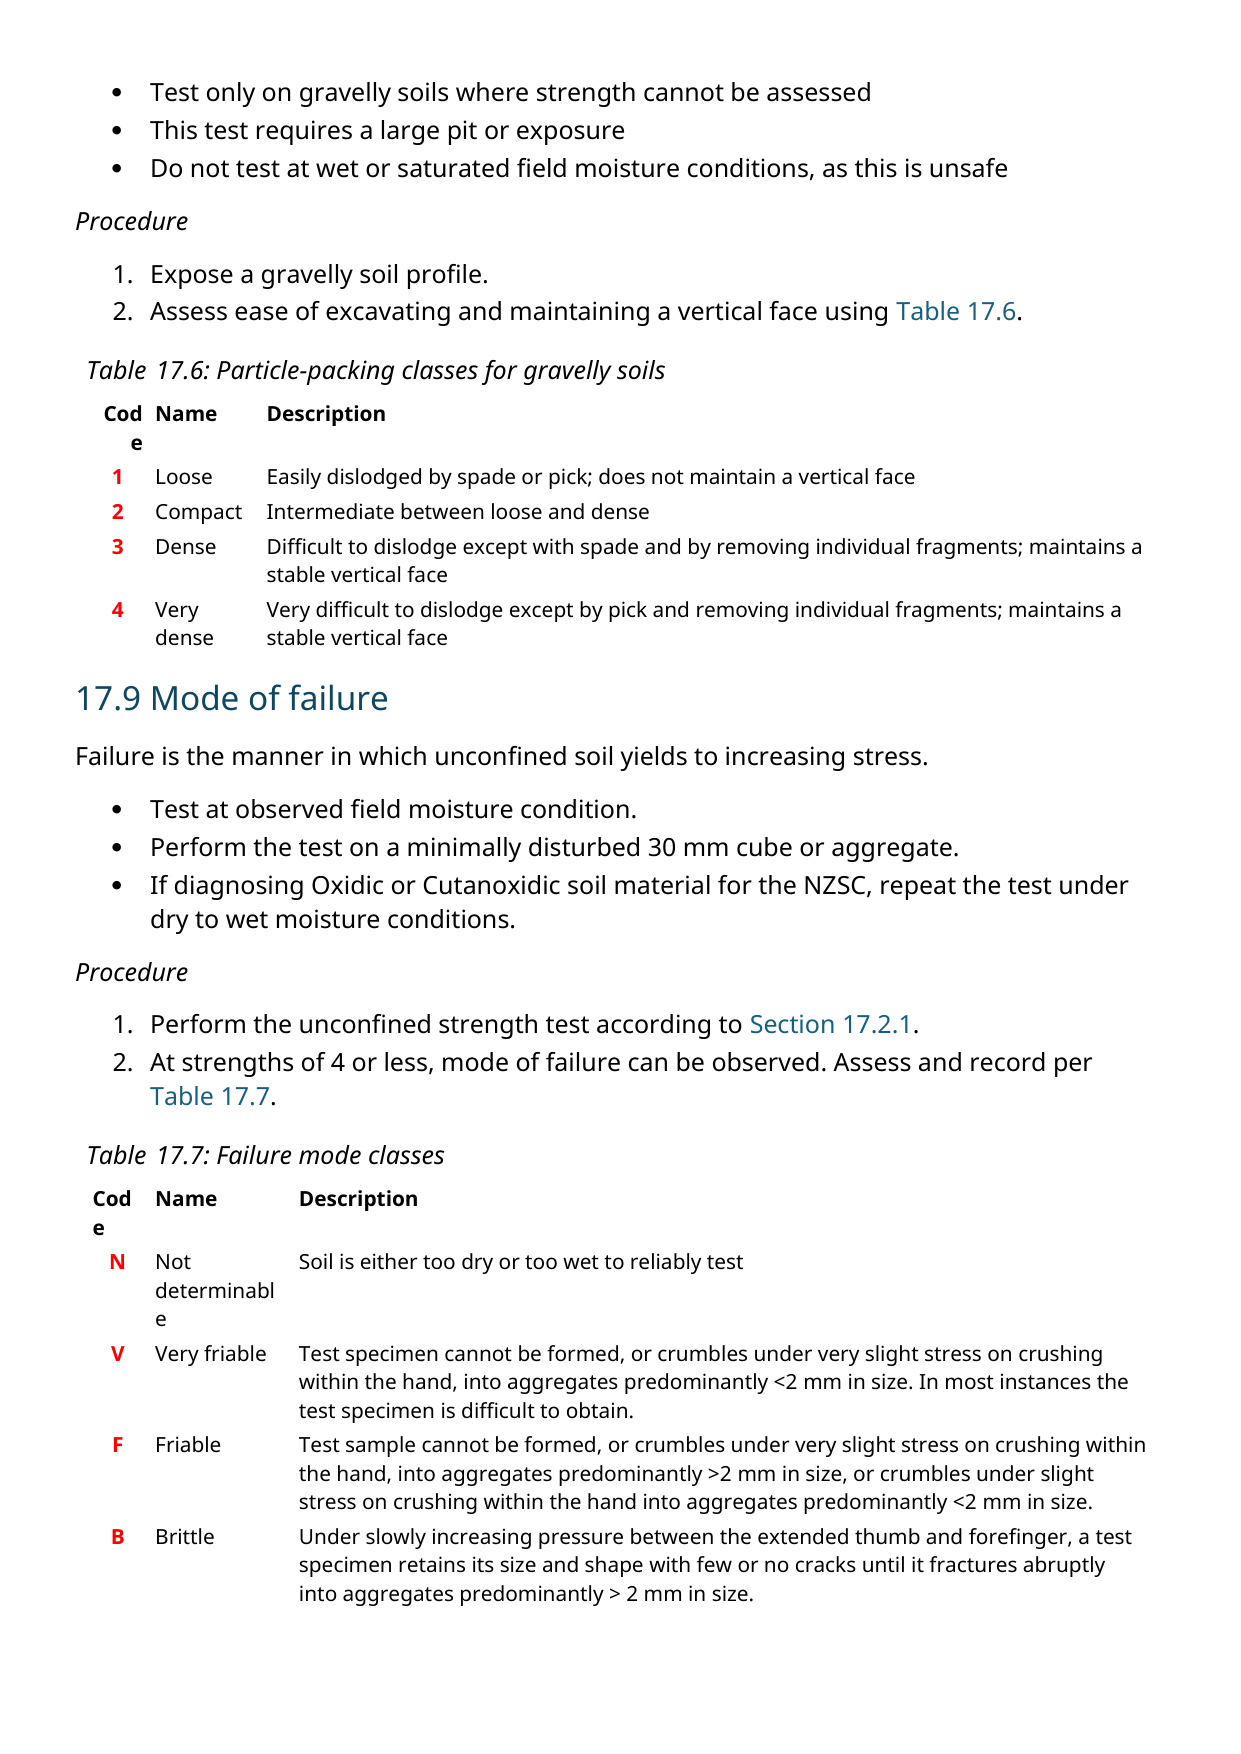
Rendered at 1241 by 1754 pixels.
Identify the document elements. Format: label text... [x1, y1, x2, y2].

list At strengths of 4 or less, mode of failure can be observed. Assess and record per Table 17.7. [112, 1045, 1165, 1113]
text Failure is the manner in which unconfined soil yields to increasing stress. [75, 739, 1165, 773]
list If diagnosing Oxidic or Cutanoxidic soil material for the NZSC, repeat the test under dry to wet moisture conditions. [112, 867, 1165, 936]
list This test requires a large pit or exposure [112, 113, 1165, 147]
list Test only on gravelly soils where strength cannot be assessed [112, 75, 1165, 109]
list Perform the unconfined strength test according to Section 17.2.1. [112, 1007, 1165, 1041]
table_header Table 17.6: Particle-packing classes for gravelly soils [75, 332, 1165, 658]
text Procedure [75, 954, 1165, 988]
subtitle 17.9 Mode of failure [75, 675, 1165, 720]
list Perform the test on a minimally disturbed 30 mm cube or aggregate. [112, 829, 1165, 864]
list Test at observed field moisture condition. [112, 792, 1165, 826]
list Assess ease of excavating and maintaining a vertical face using Table 17.6. [112, 294, 1165, 328]
list Expose a gravelly soil profile. [112, 256, 1165, 290]
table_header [75, 1117, 1165, 1613]
text Procedure [75, 203, 1165, 237]
list Do not test at wet or saturated field moisture conditions, as this is unsafe [112, 151, 1165, 185]
